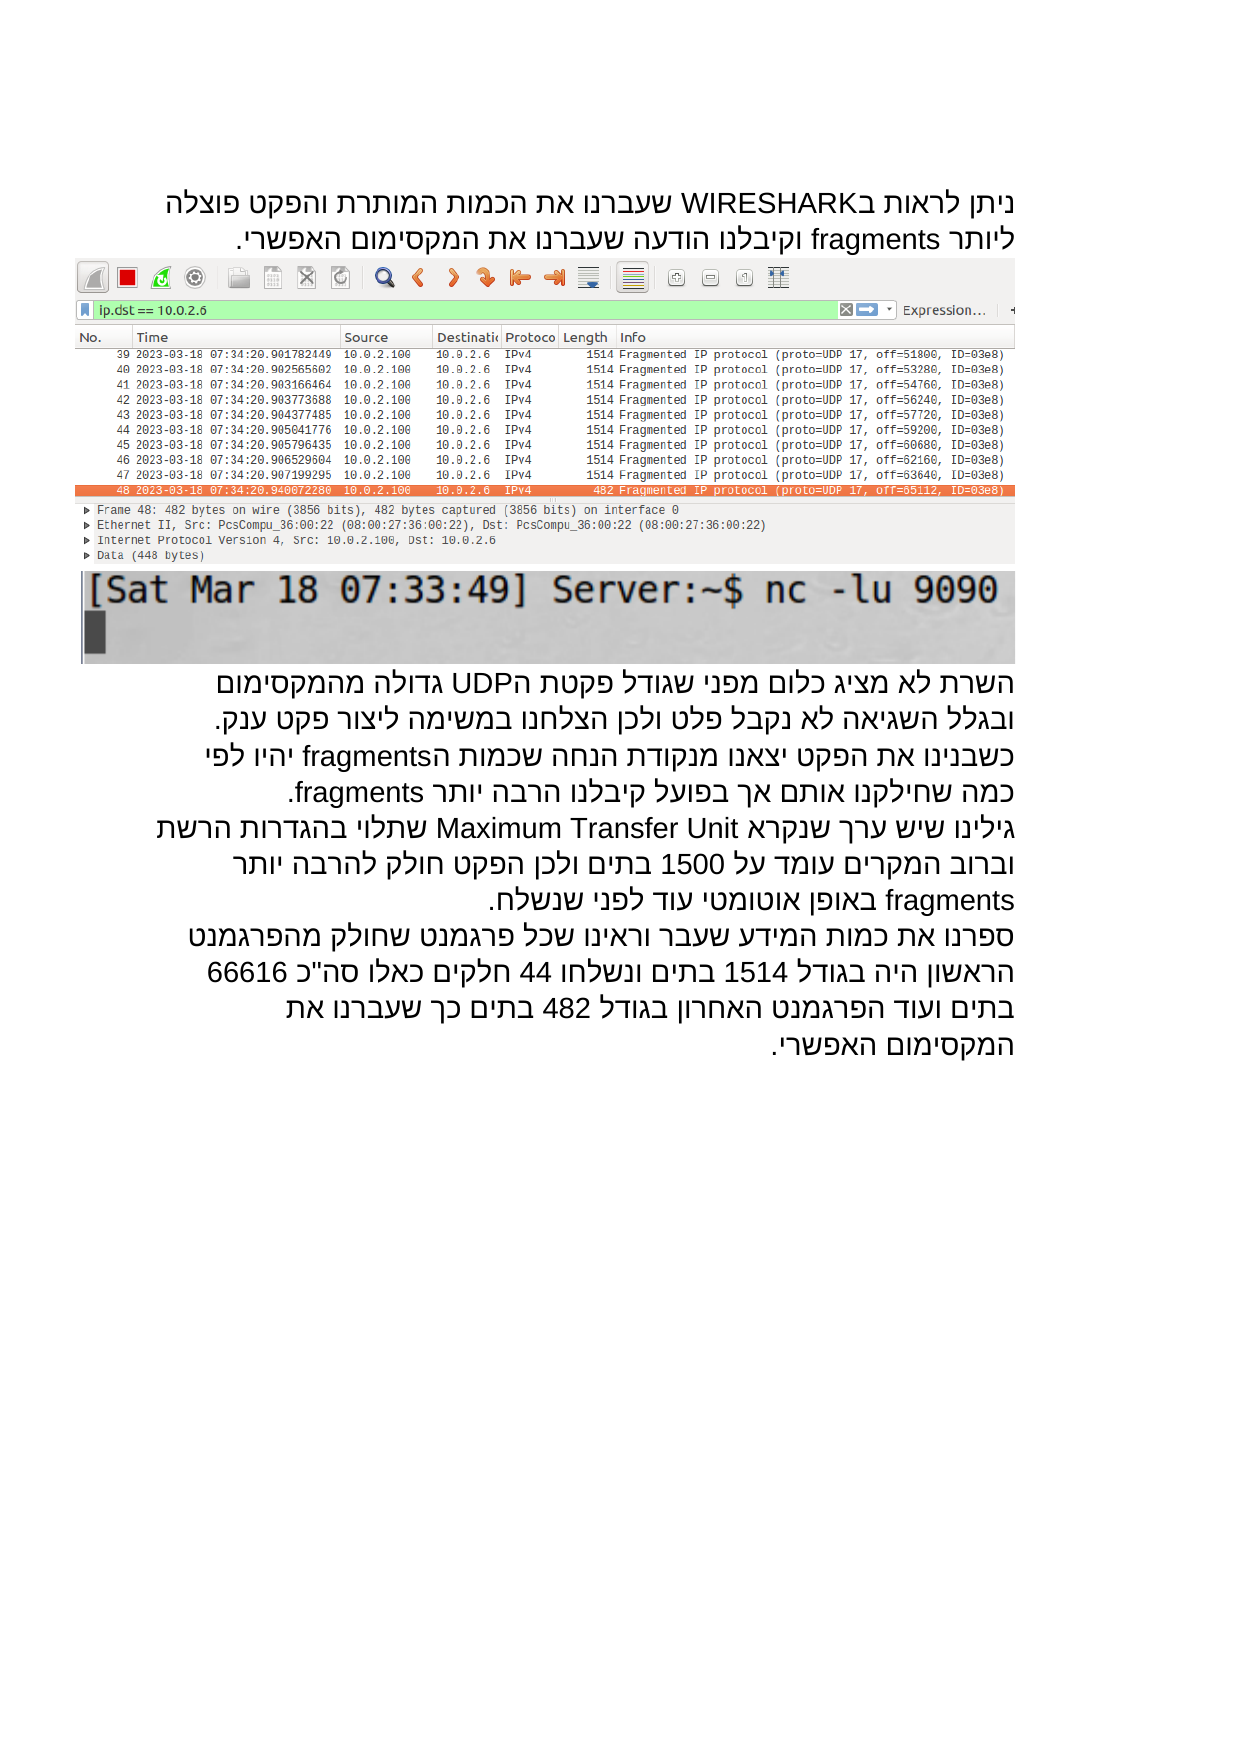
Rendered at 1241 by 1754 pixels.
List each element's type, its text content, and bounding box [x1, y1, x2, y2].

list השרת לא מציג כלום מפני שגודל פקטת הUDP גדולה מהמקסימום ובגלל השגיאה לא נקבל פלט ולכן הצלחנו במשימה ליצור פקט ענק. [150, 666, 1015, 736]
list כשבנינו את הפקט יצאנו מנקודת הנחה שכמות הfragments יהיו לפי כמה שחילקנו אותם אך בפועל קיבלנו הרבה יותר fragments. [150, 738, 1015, 808]
picture [81, 571, 1016, 664]
list ניתן לראות בWIRESHARK שעברנו את הכמות המותרת והפקט פוצלה ליותר fragments וקיבלנו הודעה שעברנו את המקסימום האפשרי. [150, 186, 1015, 256]
picture [75, 258, 1015, 569]
list גילינו שיש ערך שנקרא Maximum Transfer Unit שתלוי בהגדרות הרשת וברוב המקרים עומד על 1500 בתים ולכן הפקט חולק להרבה יותר fragments באופן אוטומטי עוד לפני שנשלח. [150, 811, 1015, 917]
list ספרנו את כמות המידע שעבר וראינו שכל פרגמנט שחולק מהפרגמנט הראשון היה בגודל 1514 בתים ונשלחו 44 חלקים כאלו סה"כ 66616 בתים ועוד הפרגמנט האחרון בגודל 482 בתים כך שעברנו את המקסימום האפשרי. [150, 919, 1015, 1061]
